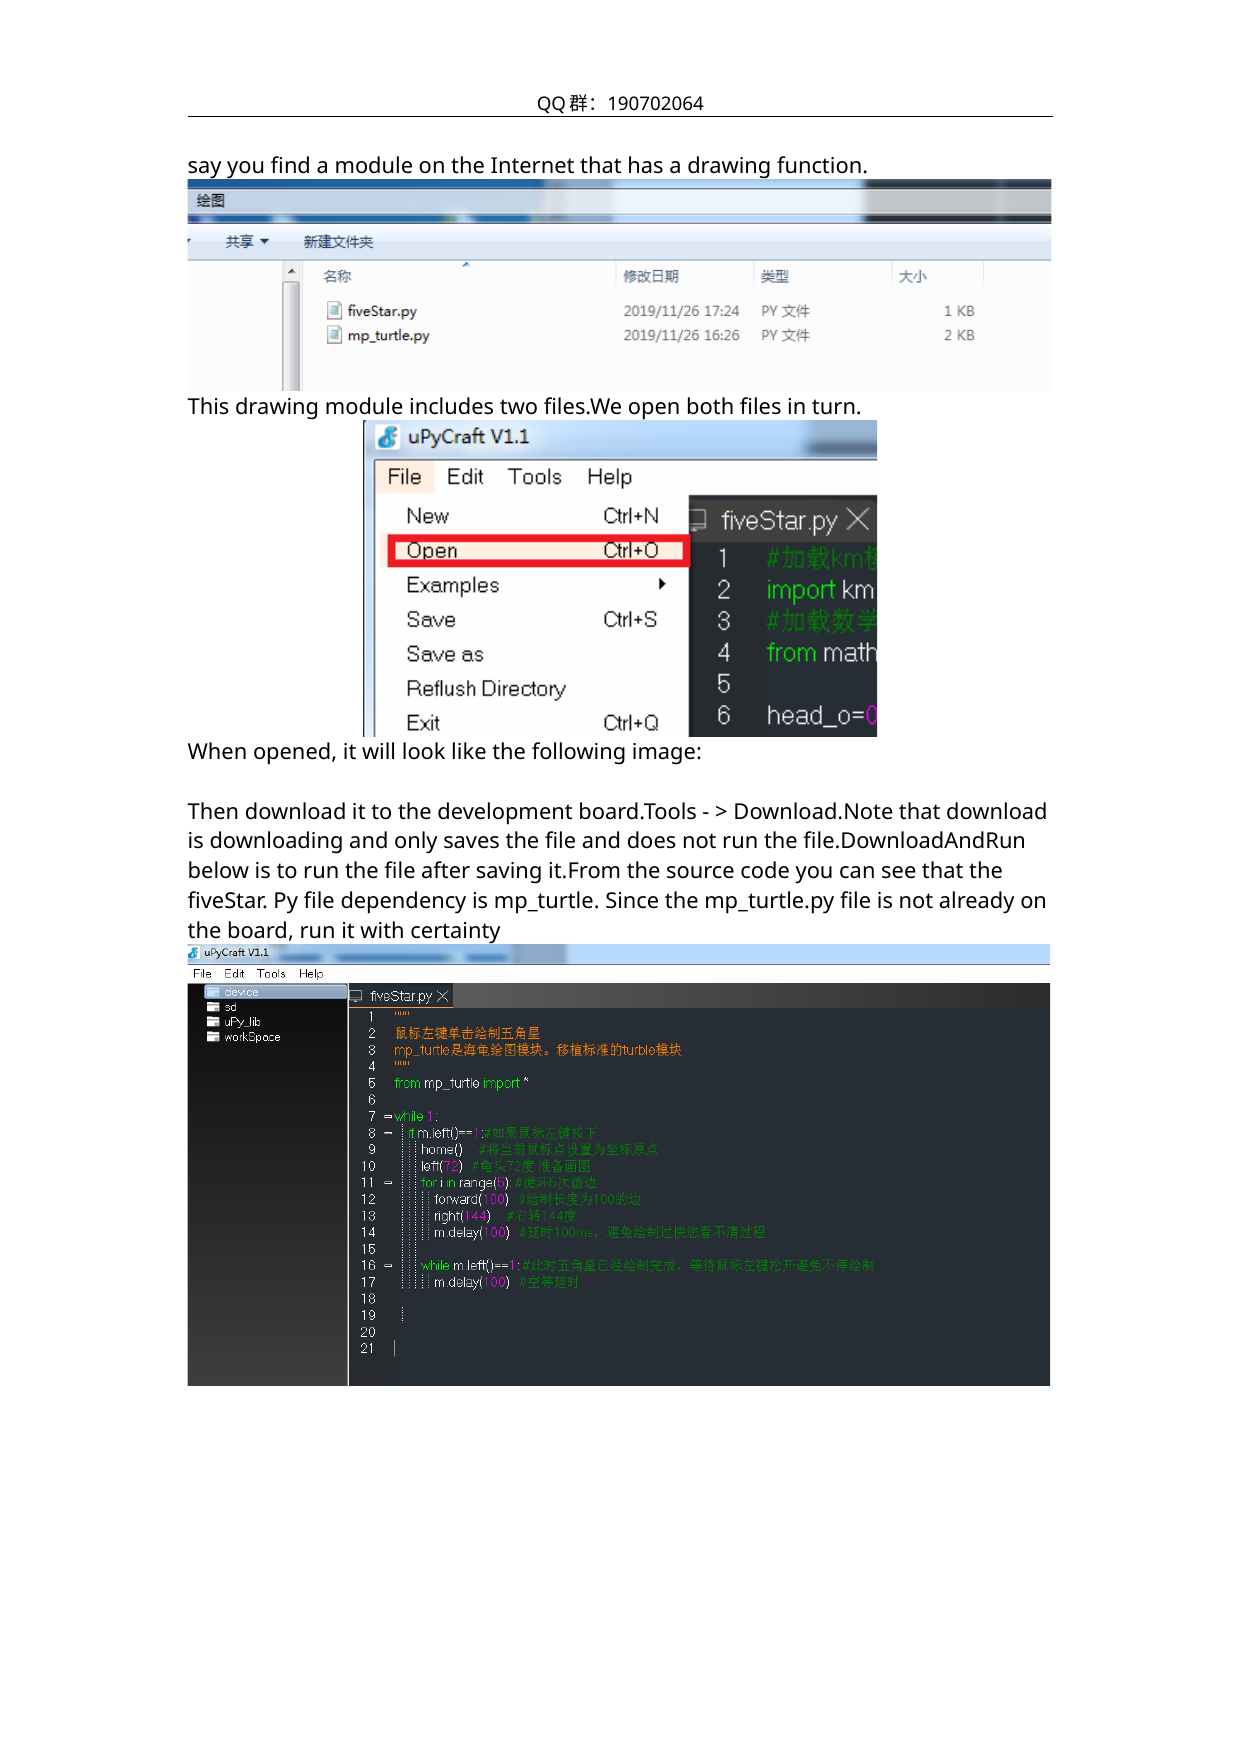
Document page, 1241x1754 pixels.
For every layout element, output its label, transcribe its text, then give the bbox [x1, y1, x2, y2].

picture [187, 179, 1052, 391]
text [187, 796, 1053, 1385]
text This drawing module includes two files.We open both files in turn. [187, 391, 1053, 421]
picture [363, 420, 878, 737]
text When opened, it will look like the following image: [187, 736, 1053, 766]
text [187, 150, 1053, 180]
picture [187, 944, 1050, 1386]
